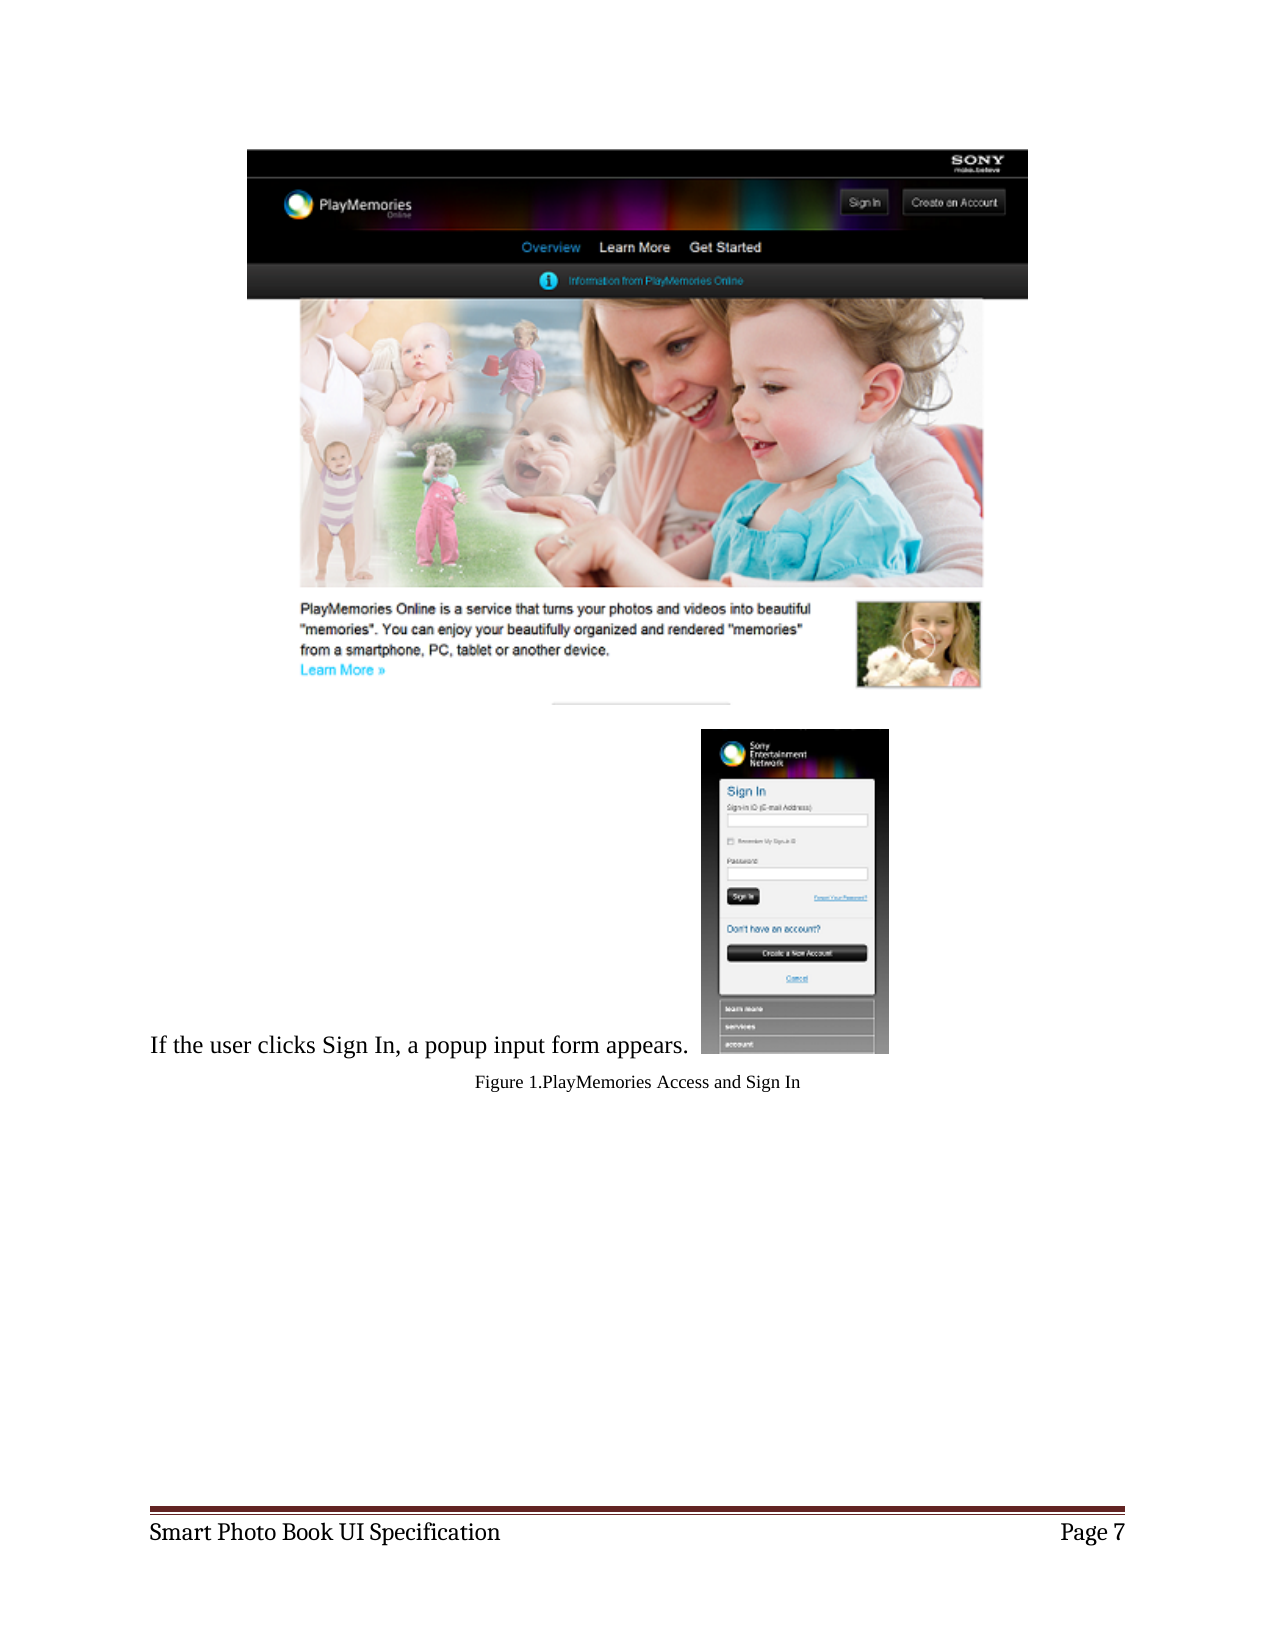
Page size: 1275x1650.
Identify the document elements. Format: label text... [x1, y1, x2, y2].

text Figure 1.PlayMemories Access and Sign In [150, 1071, 1125, 1093]
picture [701, 729, 889, 1054]
picture [247, 149, 1028, 705]
text If the user clicks Sign In, a popup input form appears. [150, 730, 1125, 1059]
